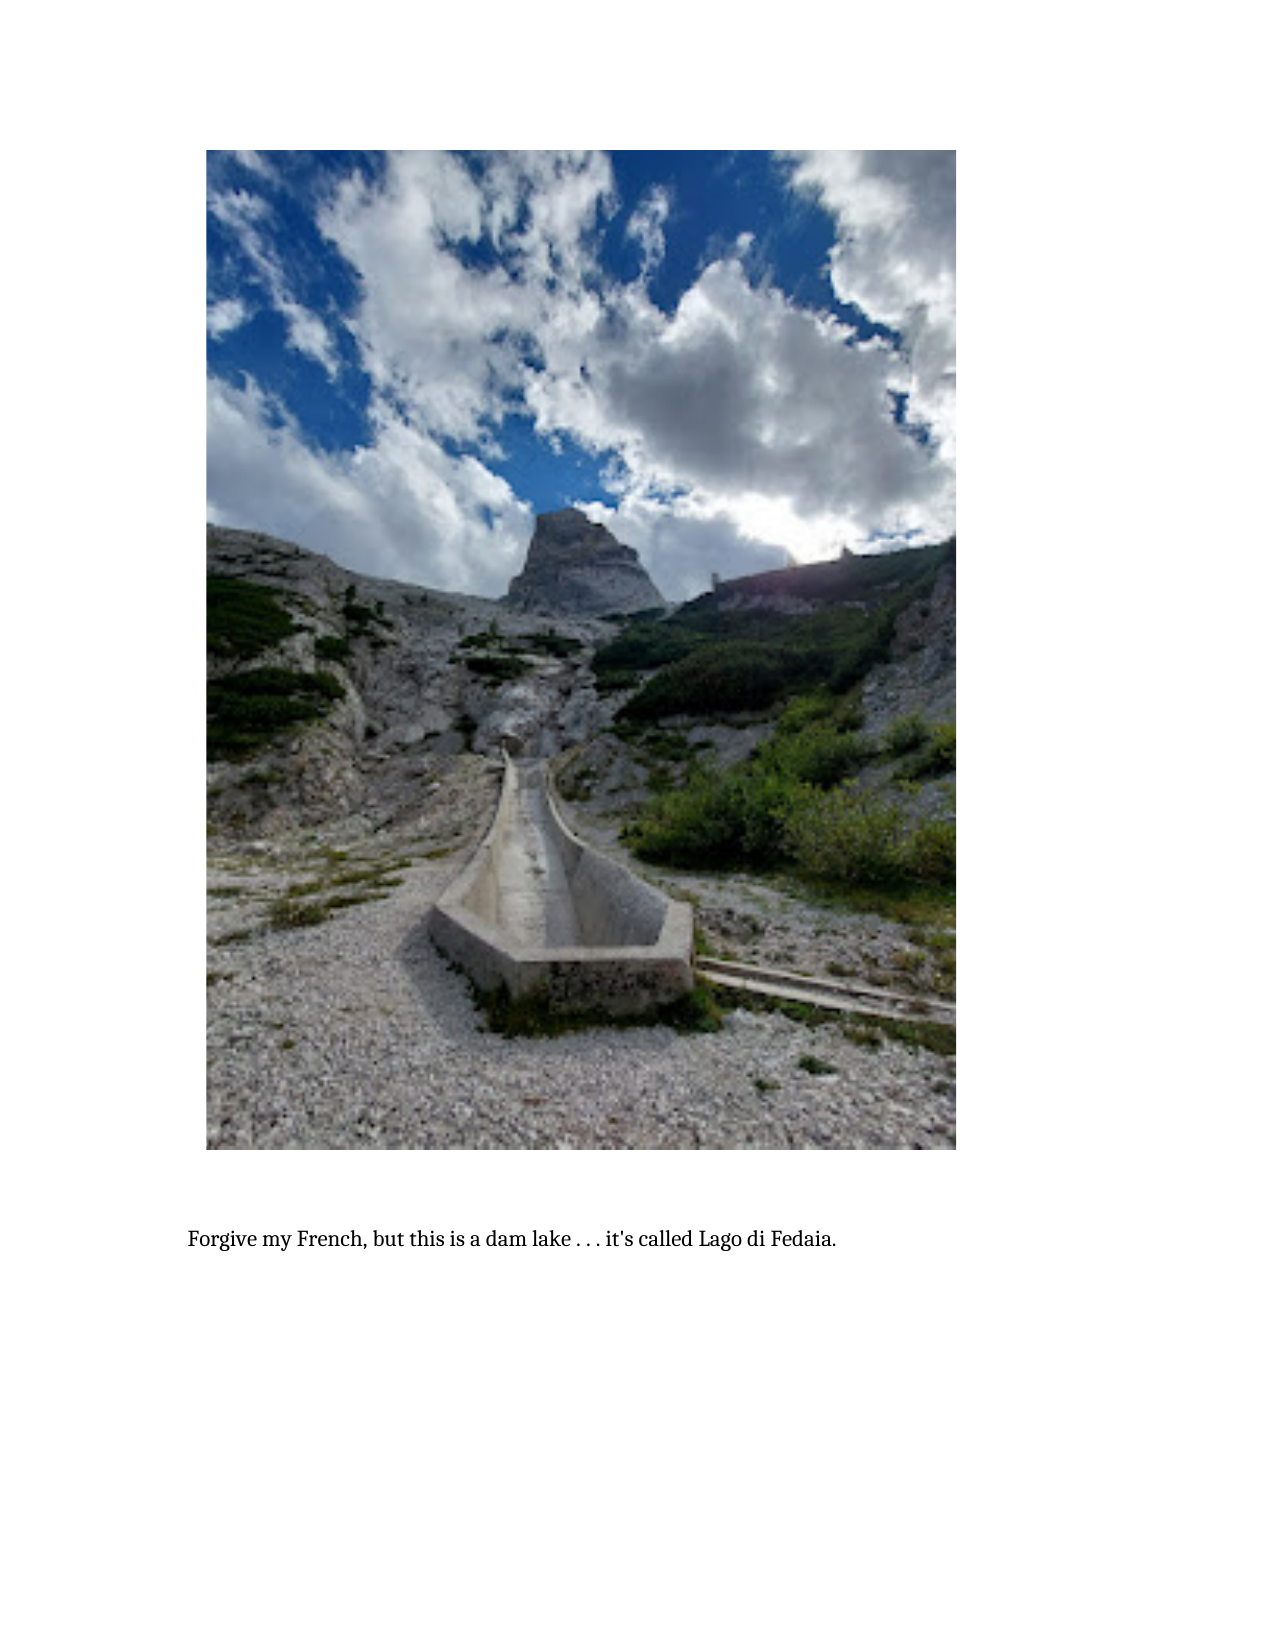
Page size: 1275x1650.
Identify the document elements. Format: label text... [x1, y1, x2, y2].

picture [206, 150, 957, 1150]
text Forgive my French, but this is a dam lake . . . it's called Lago di Fedaia. [187, 1226, 1087, 1252]
